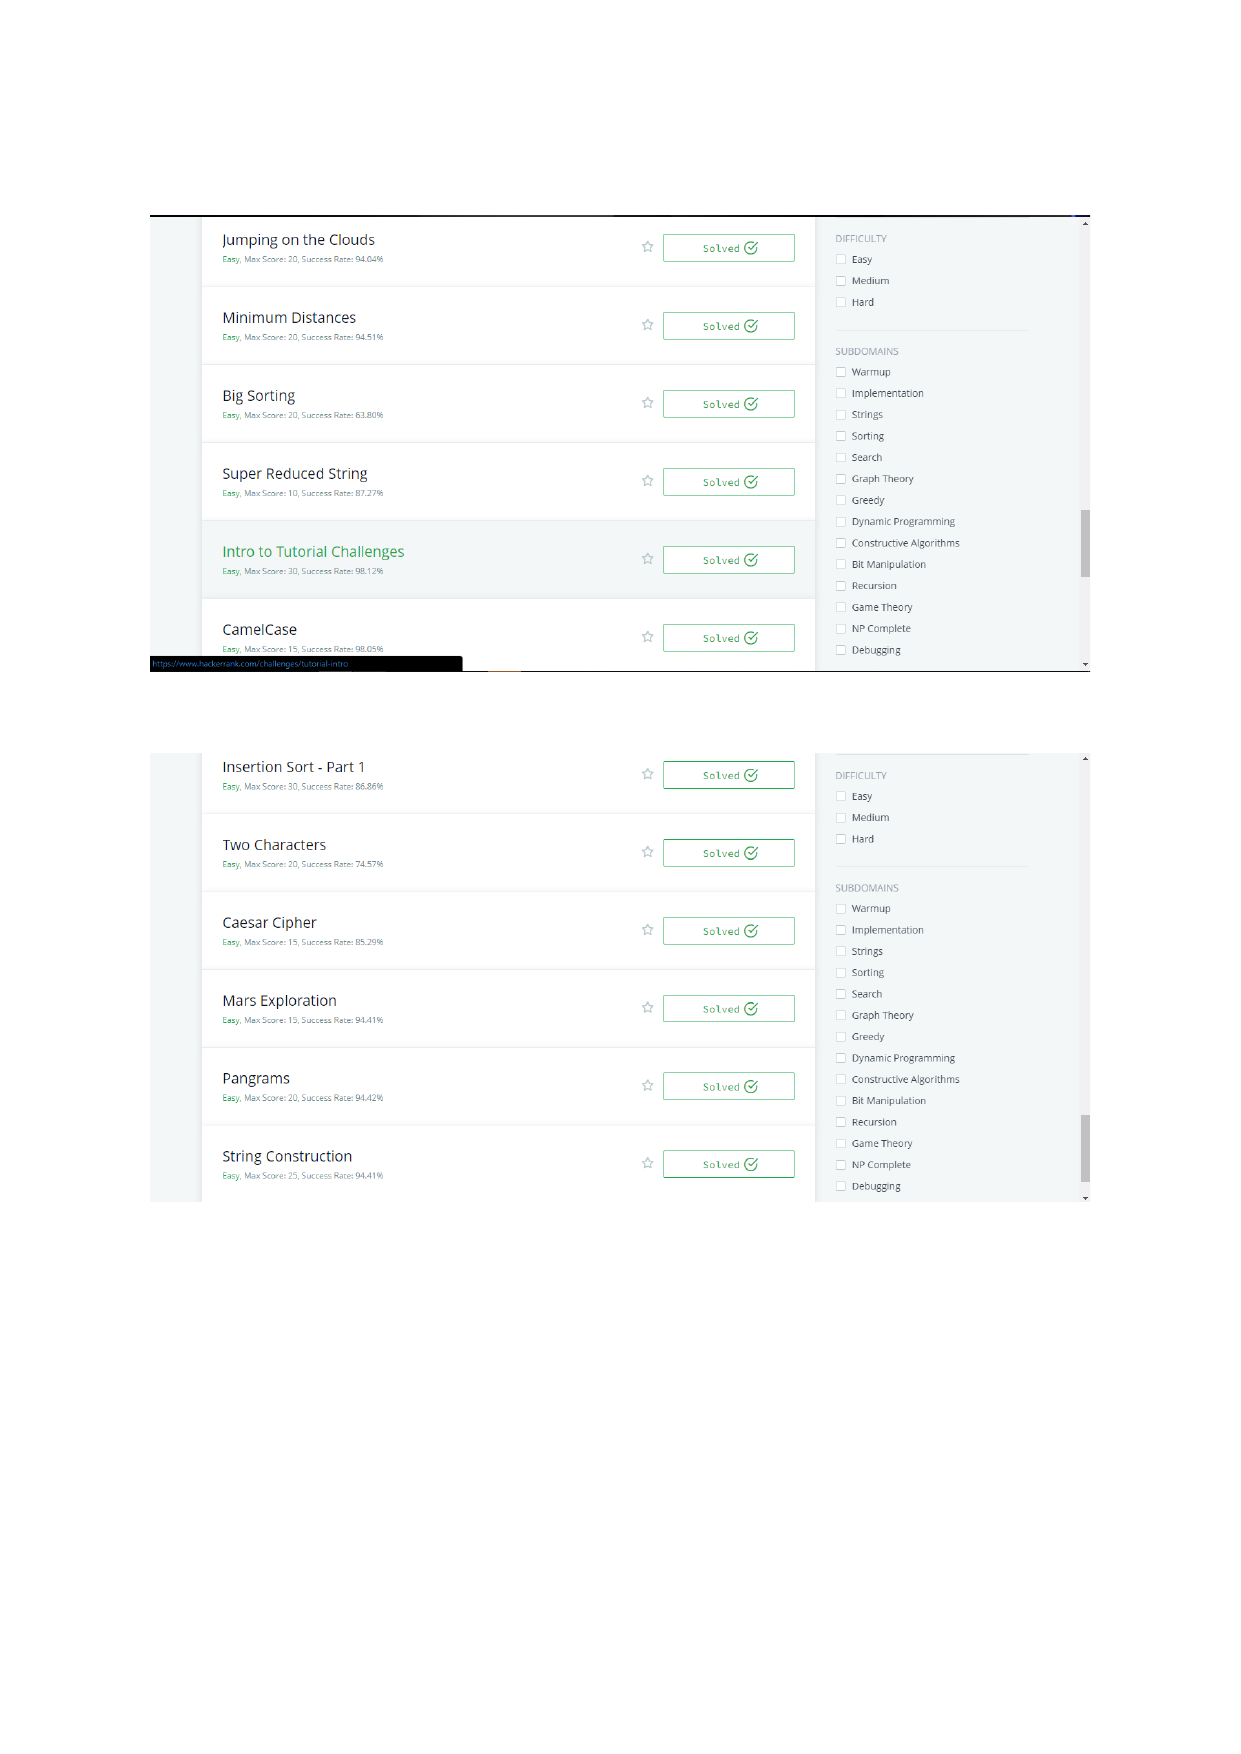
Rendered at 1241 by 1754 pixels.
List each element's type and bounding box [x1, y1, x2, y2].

picture [150, 215, 1091, 672]
picture [150, 753, 1091, 1202]
